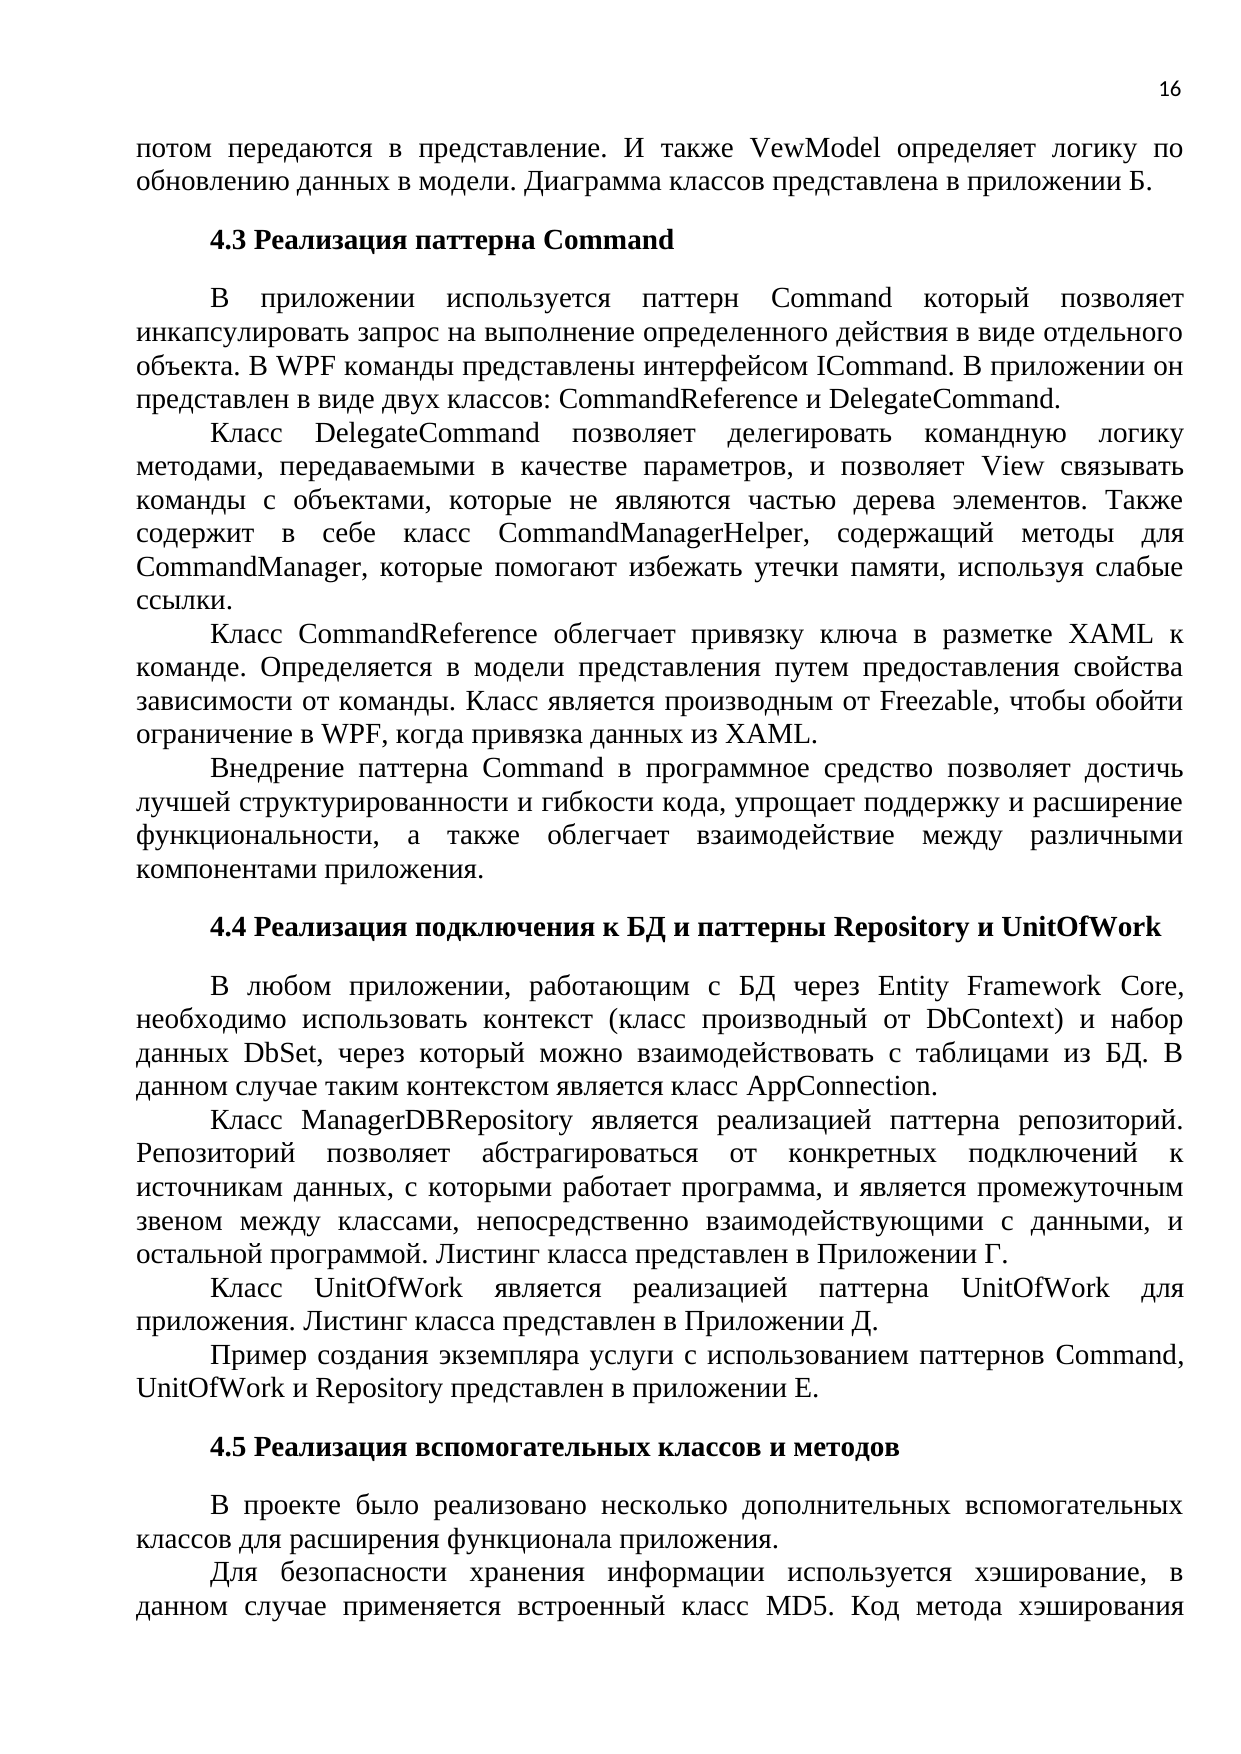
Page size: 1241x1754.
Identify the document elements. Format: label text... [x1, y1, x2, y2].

text В любом приложении, работающим с БД через Entity Framework Core, необходимо использовать контекст (класс производный от DbContext) и набор данных DbSet, через который можно взаимодействовать с таблицами из БД. В данном случае таким контекстом является класс AppConnection. [136, 968, 1184, 1102]
text Пример создания экземпляра услуги с использованием паттернов Command, UnitOfWork и Repository представлен в приложении Е. [136, 1337, 1184, 1404]
text Класс CommandReference облегчает привязку ключа в разметке XAML к команде. Определяется в модели представления путем предоставления свойства зависимости от команды. Класс является производным от Freezable, чтобы обойти ограничение в WPF, когда привязка данных из XAML. [136, 616, 1184, 750]
text Внедрение паттерна Command в программное средство позволяет достичь лучшей структурированности и гибкости кода, упрощает поддержку и расширение функциональности, а также облегчает взаимодействие между различными компонентами приложения. [136, 750, 1184, 884]
text Класс ManagerDBRepository является реализацией паттерна репозиторий. Репозиторий позволяет абстрагироваться от конкретных подключений к источникам данных, с которыми работает программа, и является промежуточным звеном между классами, непосредственно взаимодействующими с данными, и остальной программой. Листинг класса представлен в Приложении Г. [136, 1102, 1184, 1270]
text Класс UnitOfWork является реализацией паттерна UnitOfWork для приложения. Листинг класса представлен в Приложении Д. [136, 1270, 1184, 1337]
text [136, 130, 1184, 197]
text 4.5 Реализация вспомогательных классов и методов [136, 1429, 1184, 1462]
text В приложении используется паттерн Command который позволяет инкапсулировать запрос на выполнение определенного действия в виде отдельного объекта. В WPF команды представлены интерфейсом ICommand. В приложении он представлен в виде двух классов: CommandReference и DelegateCommand. [136, 281, 1184, 415]
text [136, 1554, 1184, 1622]
text 4.4 Реализация подключения к БД и паттерны Repository и UnitOfWork [136, 909, 1184, 943]
text 4.3 Реализация паттерна Command [136, 222, 1184, 256]
text Класс DelegateCommand позволяет делегировать командную логику методами, передаваемыми в качестве параметров, и позволяет View связывать команды с объектами, которые не являются частью дерева элементов. Также содержит в себе класс CommandManagerHelper, содержащий методы для CommandManager, которые помогают избежать утечки памяти, используя слабые ссылки. [136, 415, 1184, 616]
text В проекте было реализовано несколько дополнительных вспомогательных классов для расширения функционала приложения. [136, 1487, 1184, 1554]
